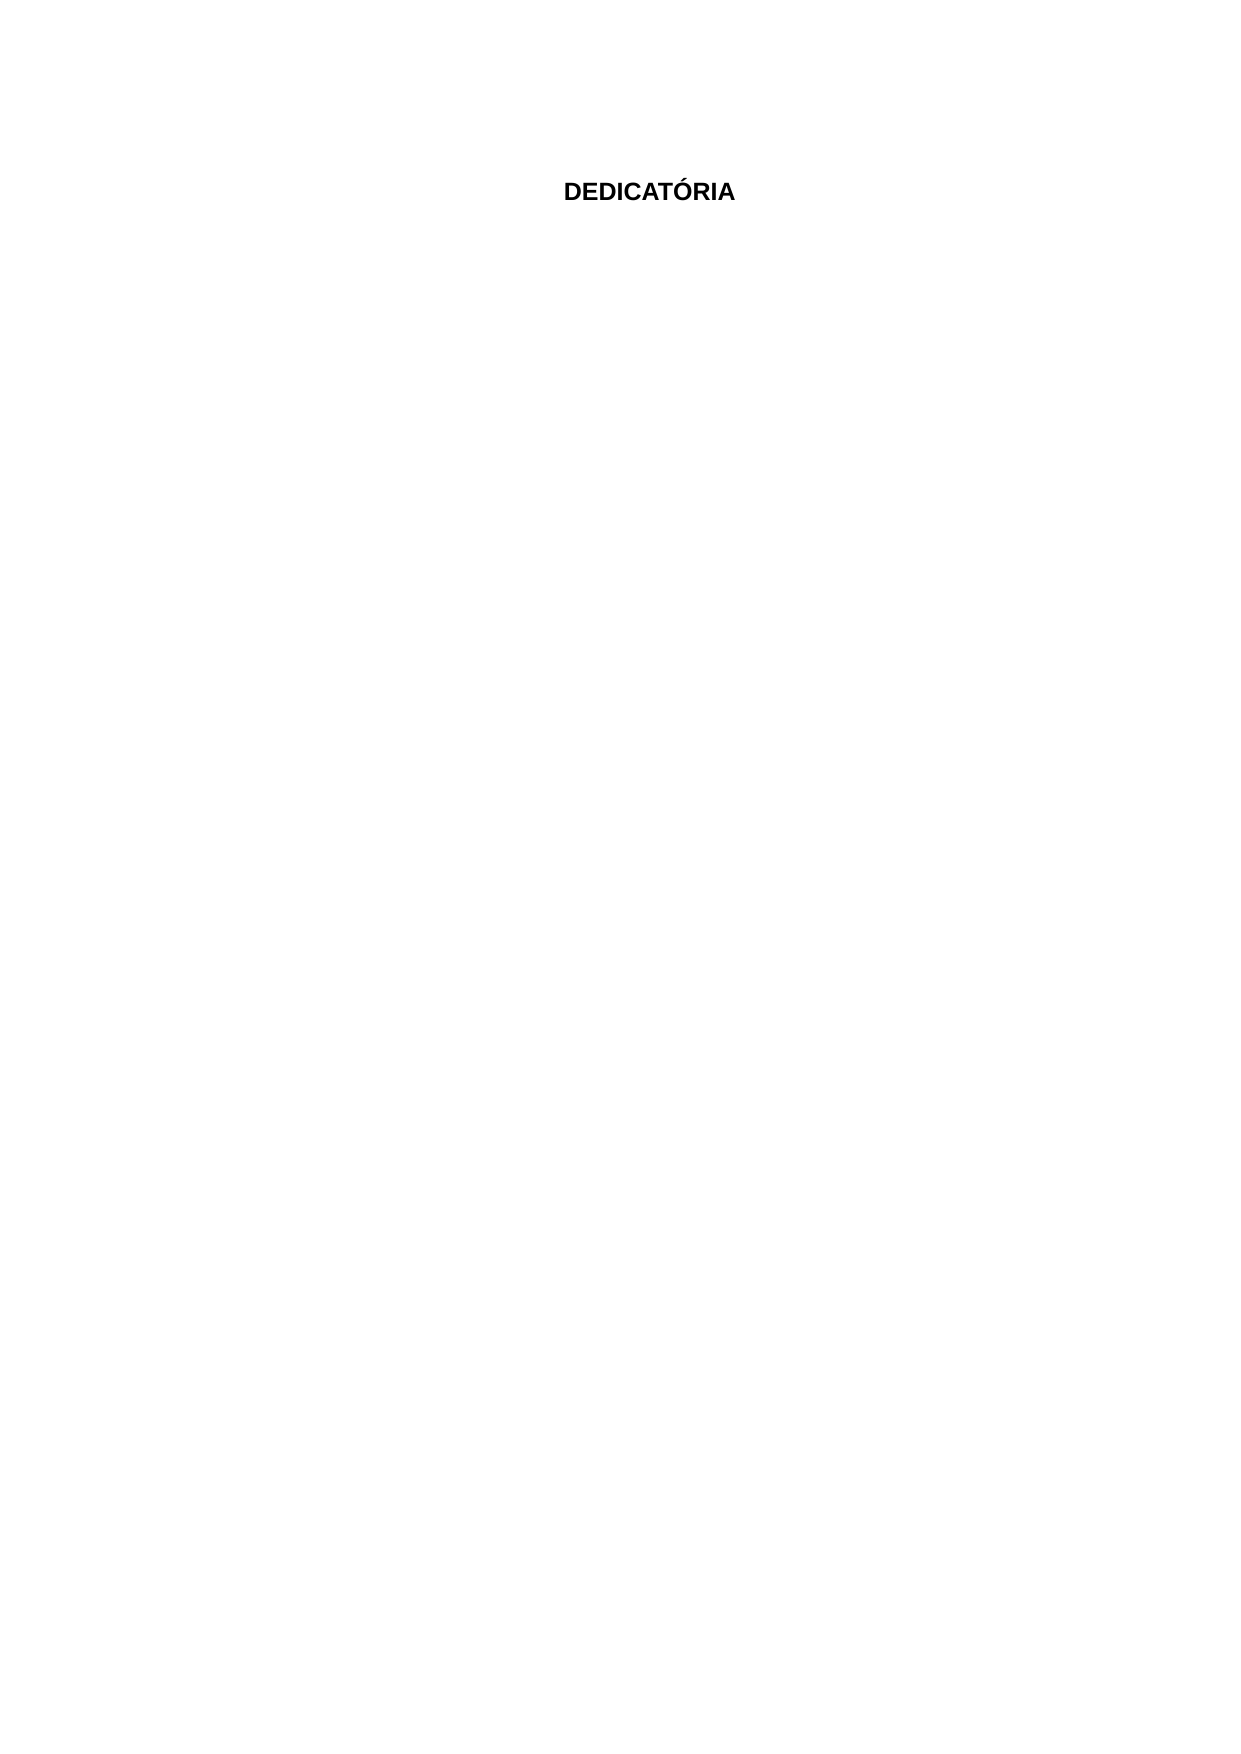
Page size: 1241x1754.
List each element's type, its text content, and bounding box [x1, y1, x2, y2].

text DEDICATÓRIA [177, 177, 1122, 206]
